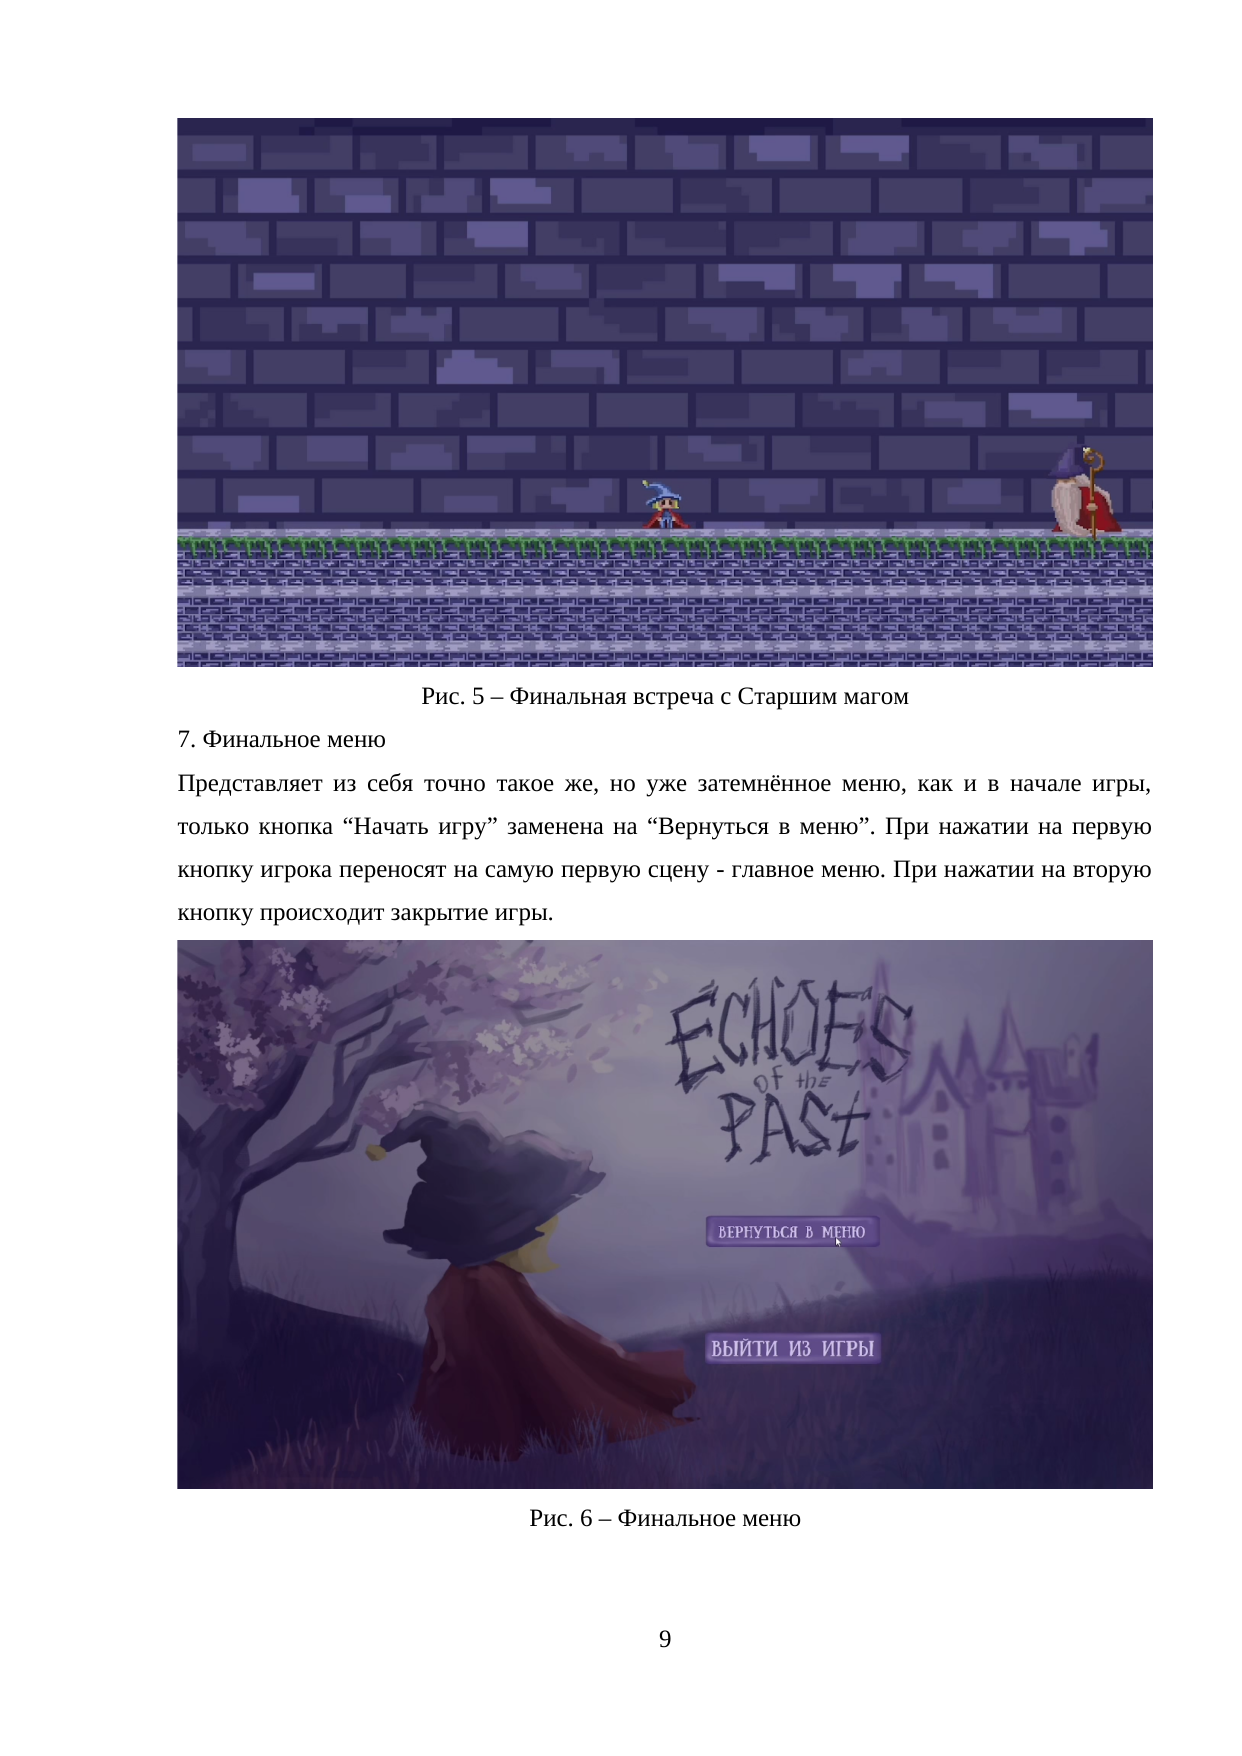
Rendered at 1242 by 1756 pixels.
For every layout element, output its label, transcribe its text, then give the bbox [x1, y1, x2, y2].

picture [177, 118, 1153, 667]
text Рис. 5 – Финальная встреча с Старшим магом [177, 681, 1153, 710]
picture [177, 940, 1153, 1489]
text 7. Финальное меню [177, 724, 1153, 753]
text Рис. 6 – Финальное меню [177, 1489, 1153, 1532]
text Представляет из себя точно такое же, но уже затемнённое меню, как и в начале игры, только кнопка “Начать игру” заменена на “Вернуться в меню”. При нажатии на первую кнопку игрока переносят на самую первую сцену - главное меню. При нажатии на вторую кнопку происходит закрытие игры. [177, 768, 1153, 926]
